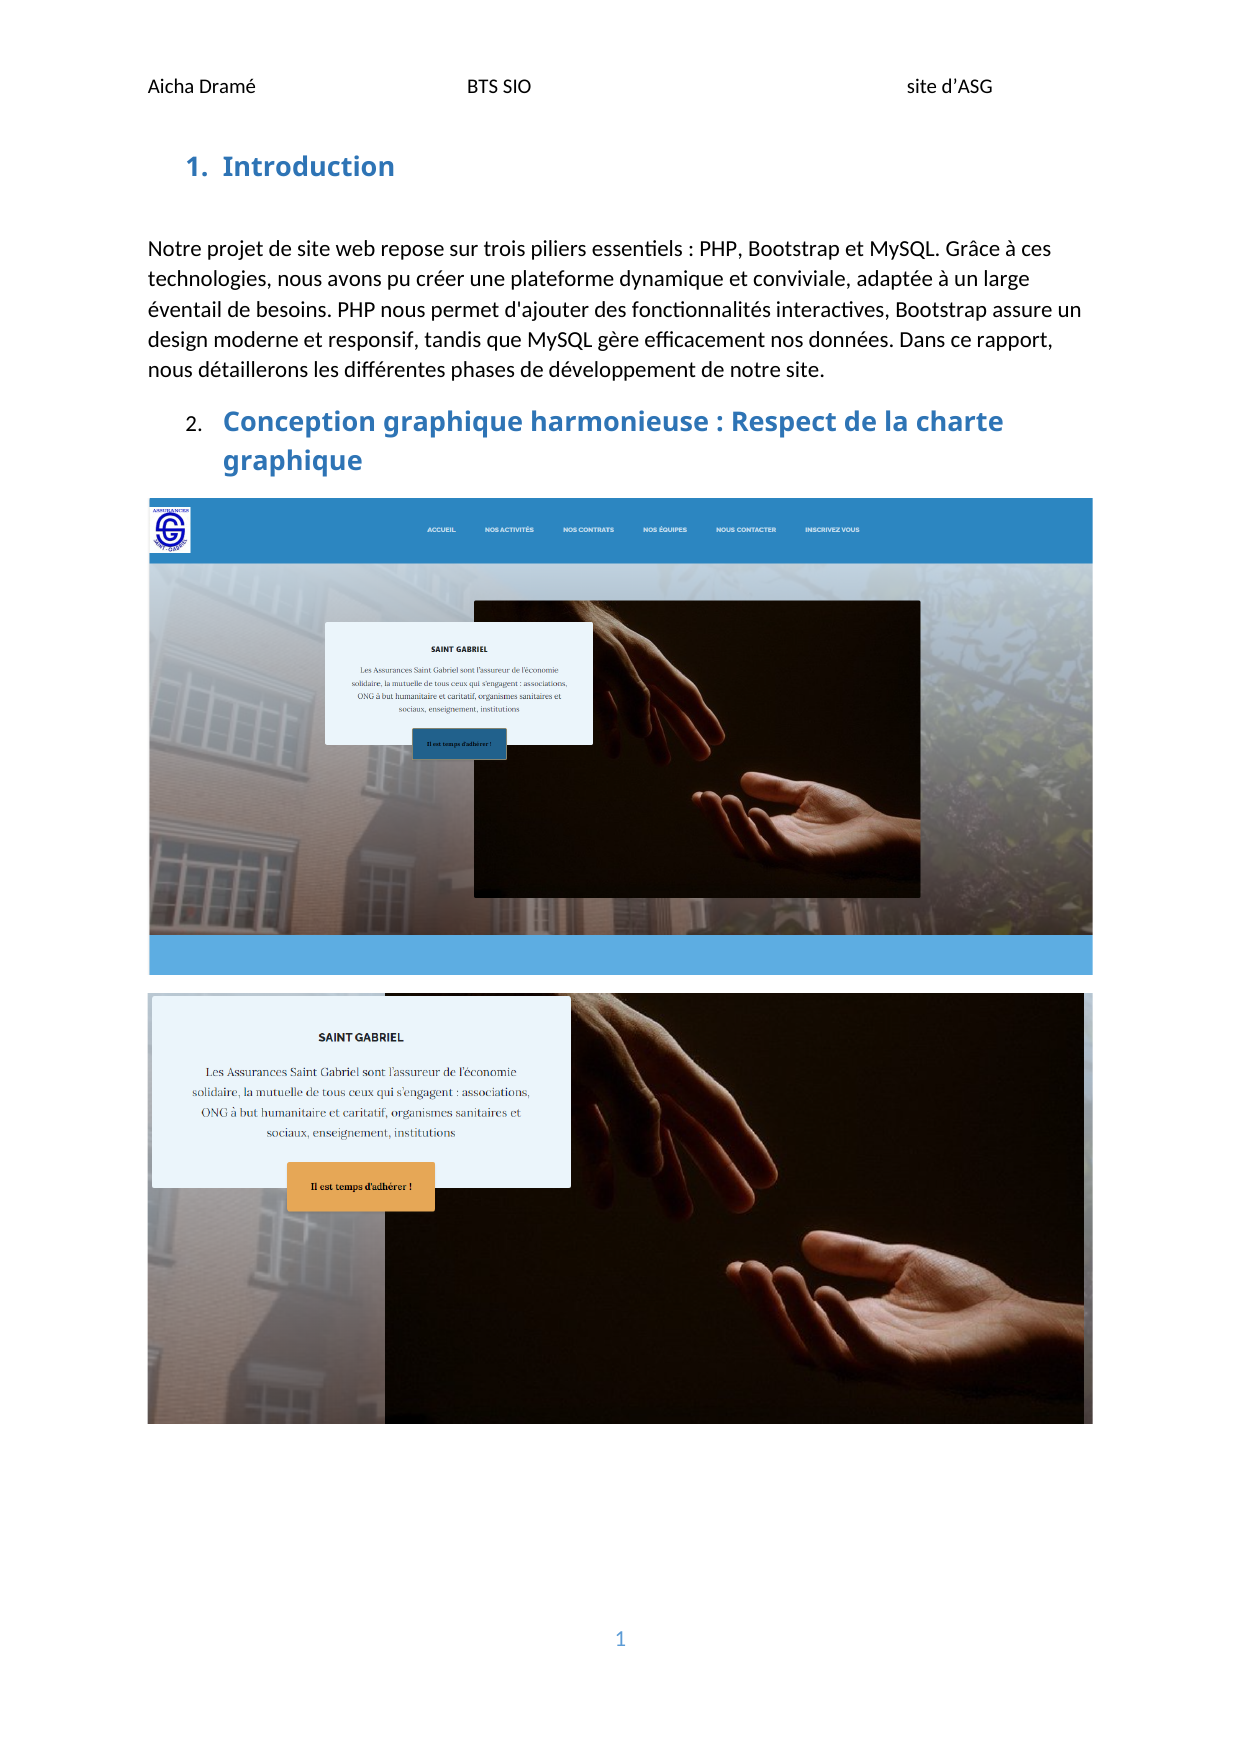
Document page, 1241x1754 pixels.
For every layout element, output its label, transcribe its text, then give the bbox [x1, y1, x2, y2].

picture [147, 498, 1093, 975]
subtitle Introduction [185, 148, 1093, 184]
list Conception graphique harmonieuse : Respect de la charte graphique [185, 402, 1093, 479]
picture [147, 993, 1093, 1424]
text Notre projet de site web repose sur trois piliers essentiels : PHP, Bootstrap et MySQL. Grâce à ces technologies, nous avons pu créer une plateforme dynamique et conviviale, adaptée à un large éventail de besoins. PHP nous permet d'ajouter des fonctionnalités interactives, Bootstrap assure un design moderne et responsif, tandis que MySQL gère efficacement nos données. Dans ce rapport, nous détaillerons les différentes phases de développement de notre site. [148, 234, 1093, 383]
